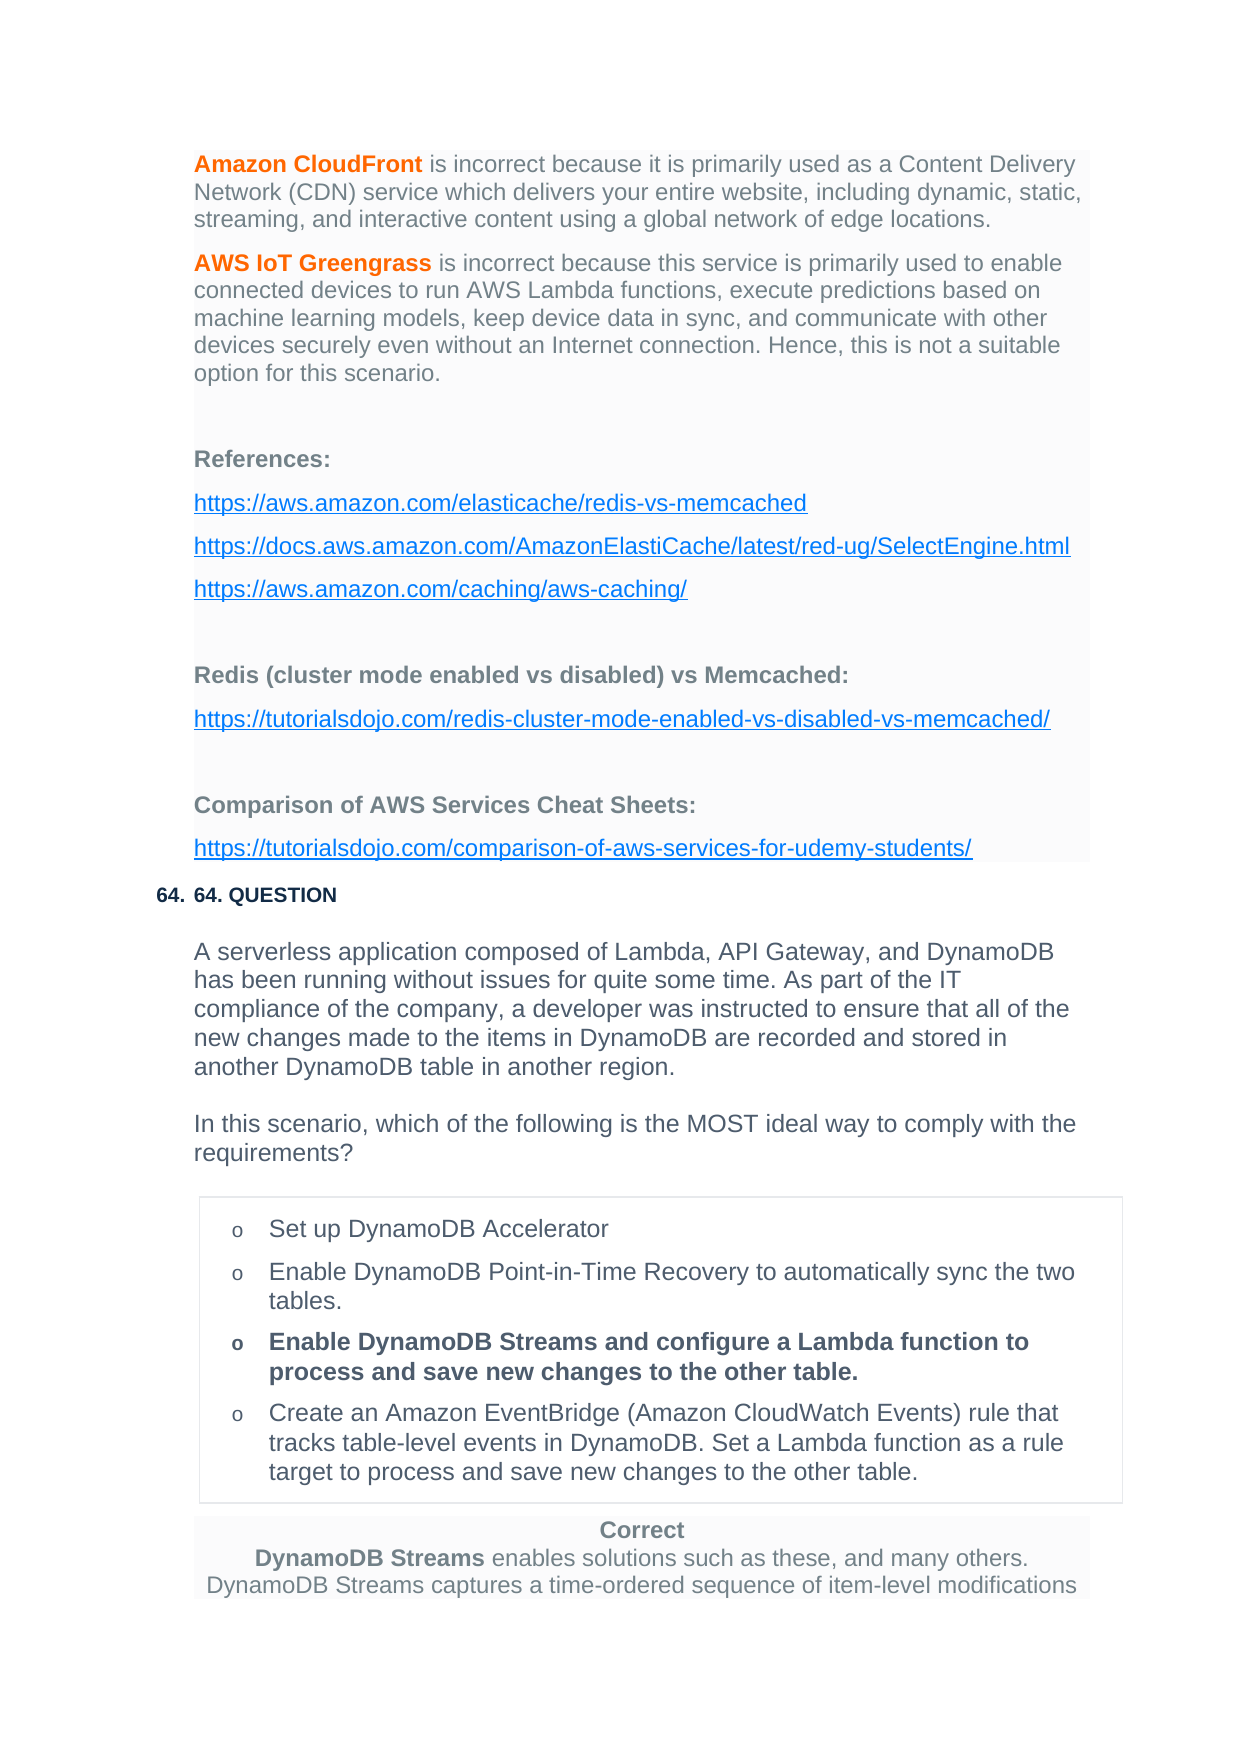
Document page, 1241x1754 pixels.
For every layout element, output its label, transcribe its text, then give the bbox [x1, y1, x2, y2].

text In this scenario, which of the following is the MOST ideal way to comply with the requirements? [194, 1109, 1090, 1167]
text References: [194, 445, 1090, 473]
list Enable DynamoDB Point-in-Time Recovery to automatically sync the two tables. [200, 1238, 1122, 1309]
text https://aws.amazon.com/caching/aws-caching/ [194, 575, 1090, 603]
text AWS IoT Greengrass is incorrect because this service is primarily used to enable connected devices to run AWS Lambda functions, execute predictions based on machine learning models, keep device data in sync, and communicate with other devices securely even without an Internet connection. Hence, this is not a suitable option for this scenario. [194, 248, 1090, 386]
list 64. Question [156, 874, 1090, 907]
list Create an Amazon EventBridge (Amazon CloudWatch Events) rule that tracks table-level events in DynamoDB. Set a Lambda function as a rule target to process and save new changes to the other table. [200, 1380, 1122, 1502]
text Amazon CloudFront is incorrect because it is primarily used as a Content Delivery Network (CDN) service which delivers your entire website, including dynamic, static, streaming, and interactive content using a global network of edge locations. [194, 150, 1090, 233]
text Correct [194, 1516, 1090, 1544]
text Redis (cluster mode enabled vs disabled) vs Memcached: [194, 661, 1090, 689]
text Comparison of AWS Services Cheat Sheets: [194, 791, 1090, 819]
text https://docs.aws.amazon.com/AmazonElastiCache/latest/red-ug/SelectEngine.html [194, 532, 1090, 559]
text https://tutorialsdojo.com/comparison-of-aws-services-for-udemy-students/ [194, 834, 1090, 862]
text https://aws.amazon.com/elasticache/redis-vs-memcached [194, 488, 1090, 516]
text https://tutorialsdojo.com/redis-cluster-mode-enabled-vs-disabled-vs-memcached/ [194, 705, 1090, 732]
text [194, 1544, 1090, 1599]
text A serverless application composed of Lambda, API Gateway, and DynamoDB has been running without issues for quite some time. As part of the IT compliance of the company, a developer was instructed to ensure that all of the new changes made to the items in DynamoDB are recorded and stored in another DynamoDB table in another region. [194, 936, 1090, 1080]
list Set up DynamoDB Accelerator [200, 1198, 1122, 1238]
list Enable DynamoDB Streams and configure a Lambda function to process and save new changes to the other table. [200, 1309, 1122, 1380]
